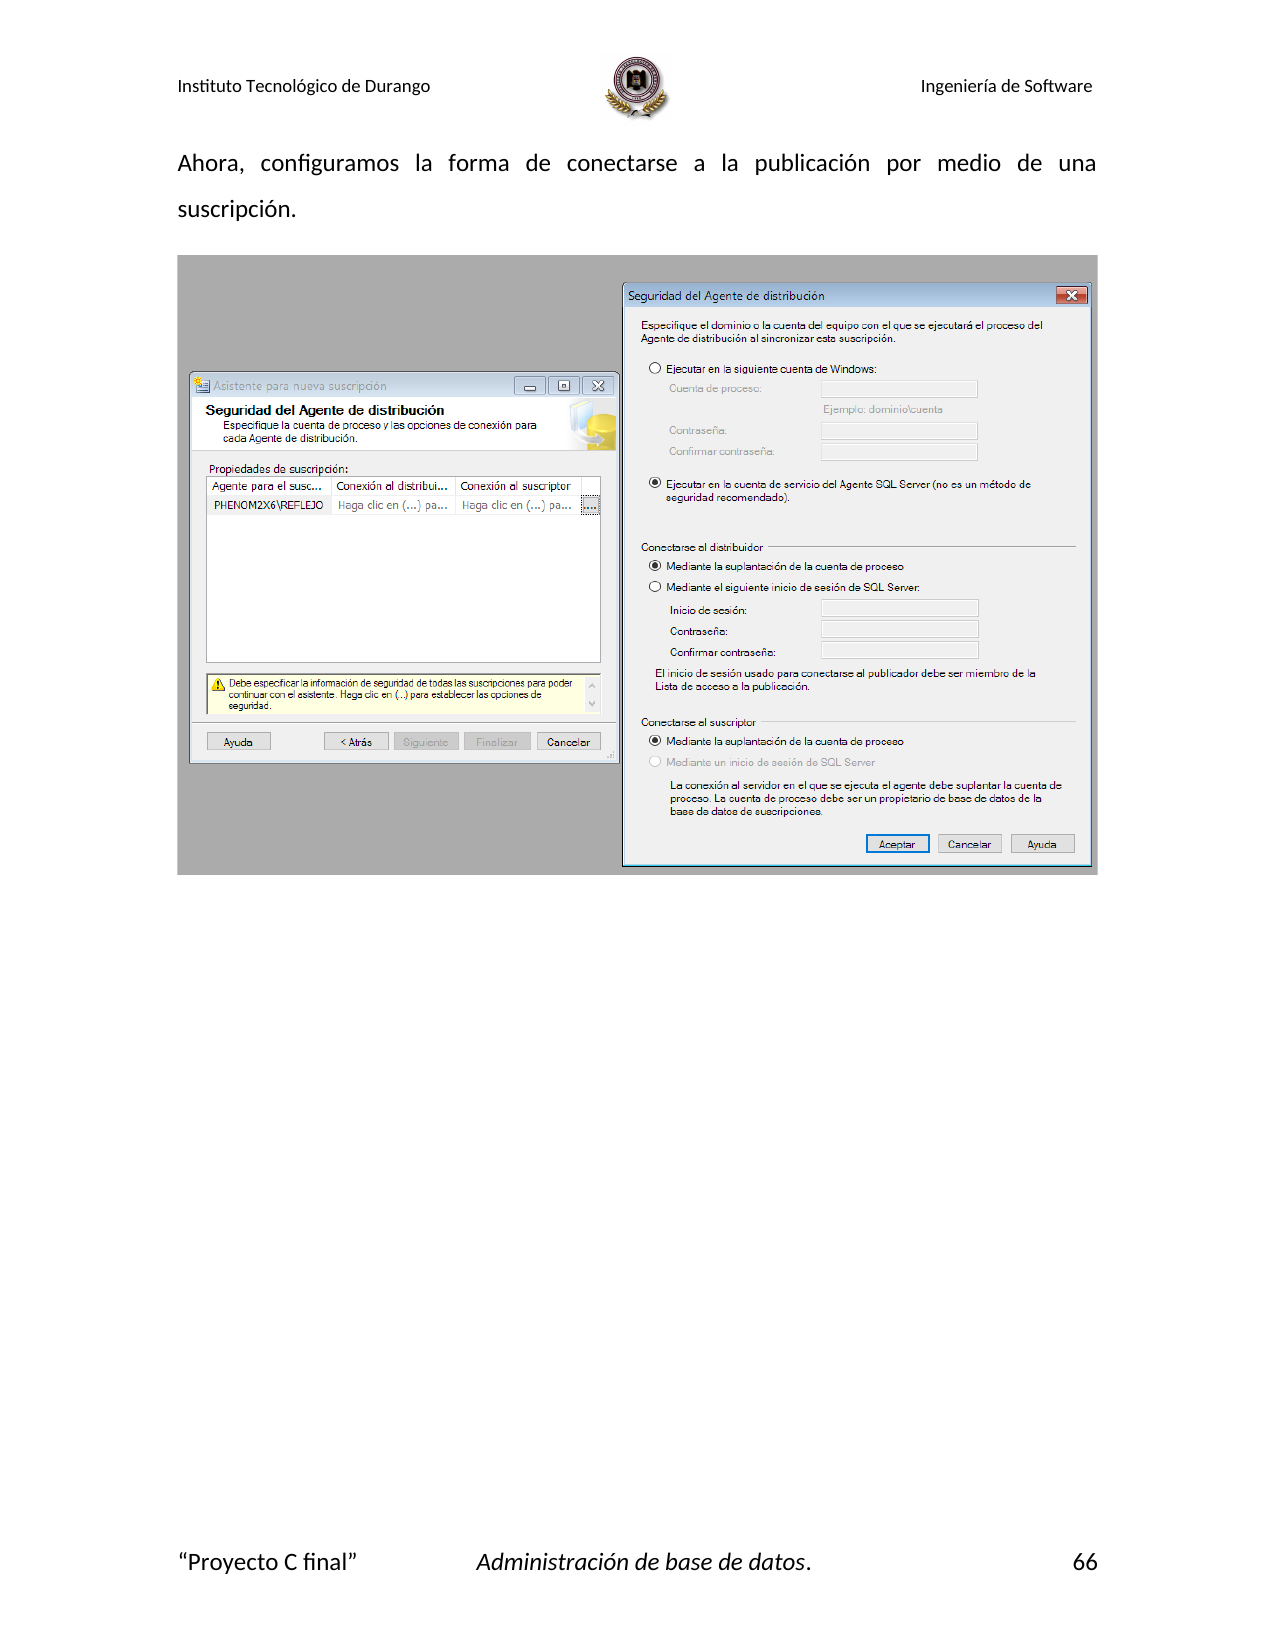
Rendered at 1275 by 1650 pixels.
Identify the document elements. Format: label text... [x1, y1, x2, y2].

picture [177, 255, 1098, 875]
text Ahora, configuramos la forma de conectarse a la publicación por medio de una suscripción. [177, 148, 1098, 224]
